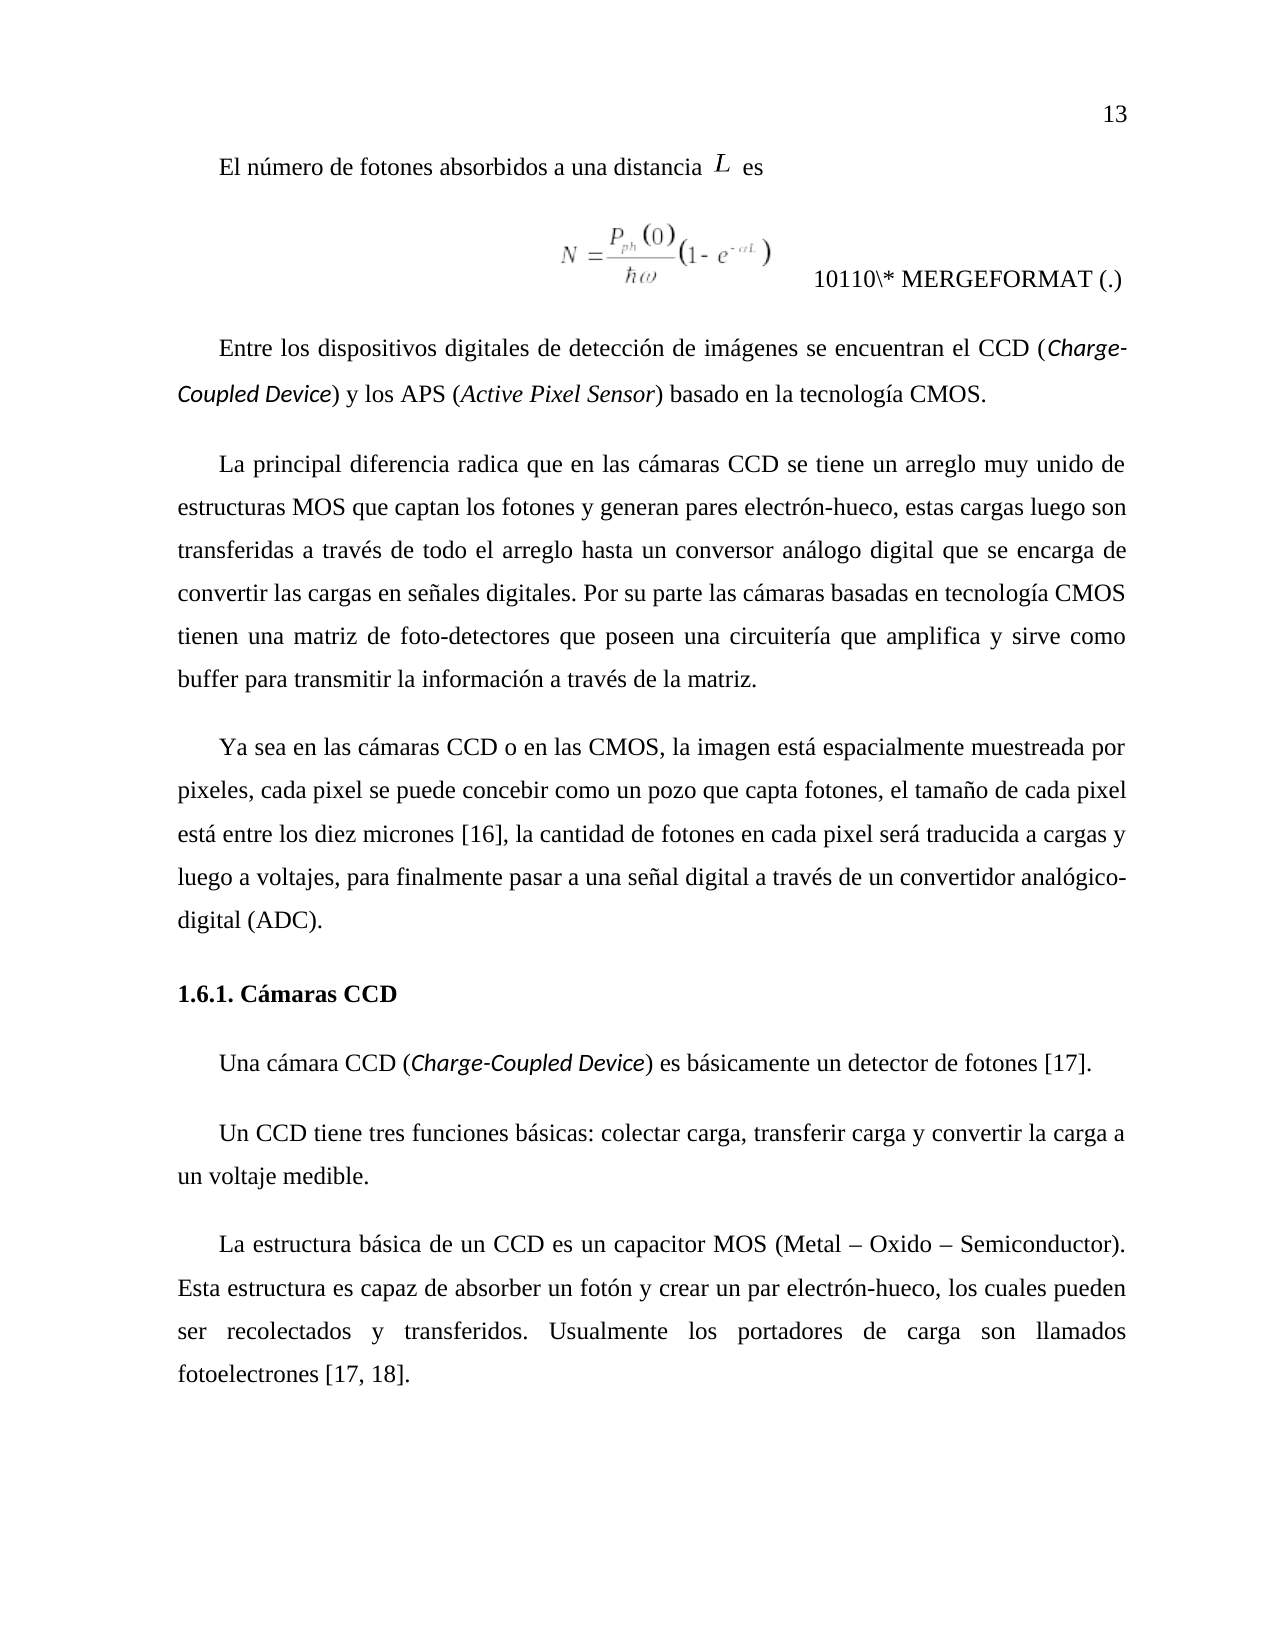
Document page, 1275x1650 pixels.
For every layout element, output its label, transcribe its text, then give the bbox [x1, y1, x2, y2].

text Un CCD tiene tres funciones básicas: colectar carga, transferir carga y convertir la carga a un voltaje medible. [177, 1118, 1127, 1190]
text Entre los dispositivos digitales de detección de imágenes se encuentran el CCD (Charge-Coupled Device) y los APS (Active Pixel Sensor) basado en la tecnología CMOS. [177, 332, 1127, 408]
text El número de fotones absorbidos a una distancia es [177, 148, 1127, 181]
subtitle Cámaras CCD [177, 979, 1127, 1008]
text Ya sea en las cámaras CCD o en las CMOS, la imagen está espacialmente muestreada por pixeles, cada pixel se puede concebir como un pozo que capta fotones, el tamaño de cada pixel está entre los diez micrones [16], la cantidad de fotones en cada pixel será traducida a cargas y luego a voltajes, para finalmente pasar a una señal digital a través de un convertidor analógico-digital (ADC). [177, 732, 1127, 934]
text Una cámara CCD (Charge-Coupled Device) es básicamente un detector de fotones [17]. [177, 1047, 1127, 1078]
text La estructura básica de un CCD es un capacitor MOS (Metal – Oxido – Semiconductor). Esta estructura es capaz de absorber un fotón y crear un par electrón-hueco, los cuales pueden ser recolectados y transferidos. Usualmente los portadores de carga son llamados fotoelectrones [17, 18]. [177, 1229, 1127, 1388]
text La principal diferencia radica que en las cámaras CCD se tiene un arreglo muy unido de estructuras MOS que captan los fotones y generan pares electrón-hueco, estas cargas luego son transferidas a través de todo el arreglo hasta un conversor análogo digital que se encarga de convertir las cargas en señales digitales. Por su parte las cámaras basadas en tecnología CMOS tienen una matriz de foto-detectores que poseen una circuitería que amplifica y sirve como buffer para transmitir la información a través de la matriz. [177, 449, 1127, 693]
